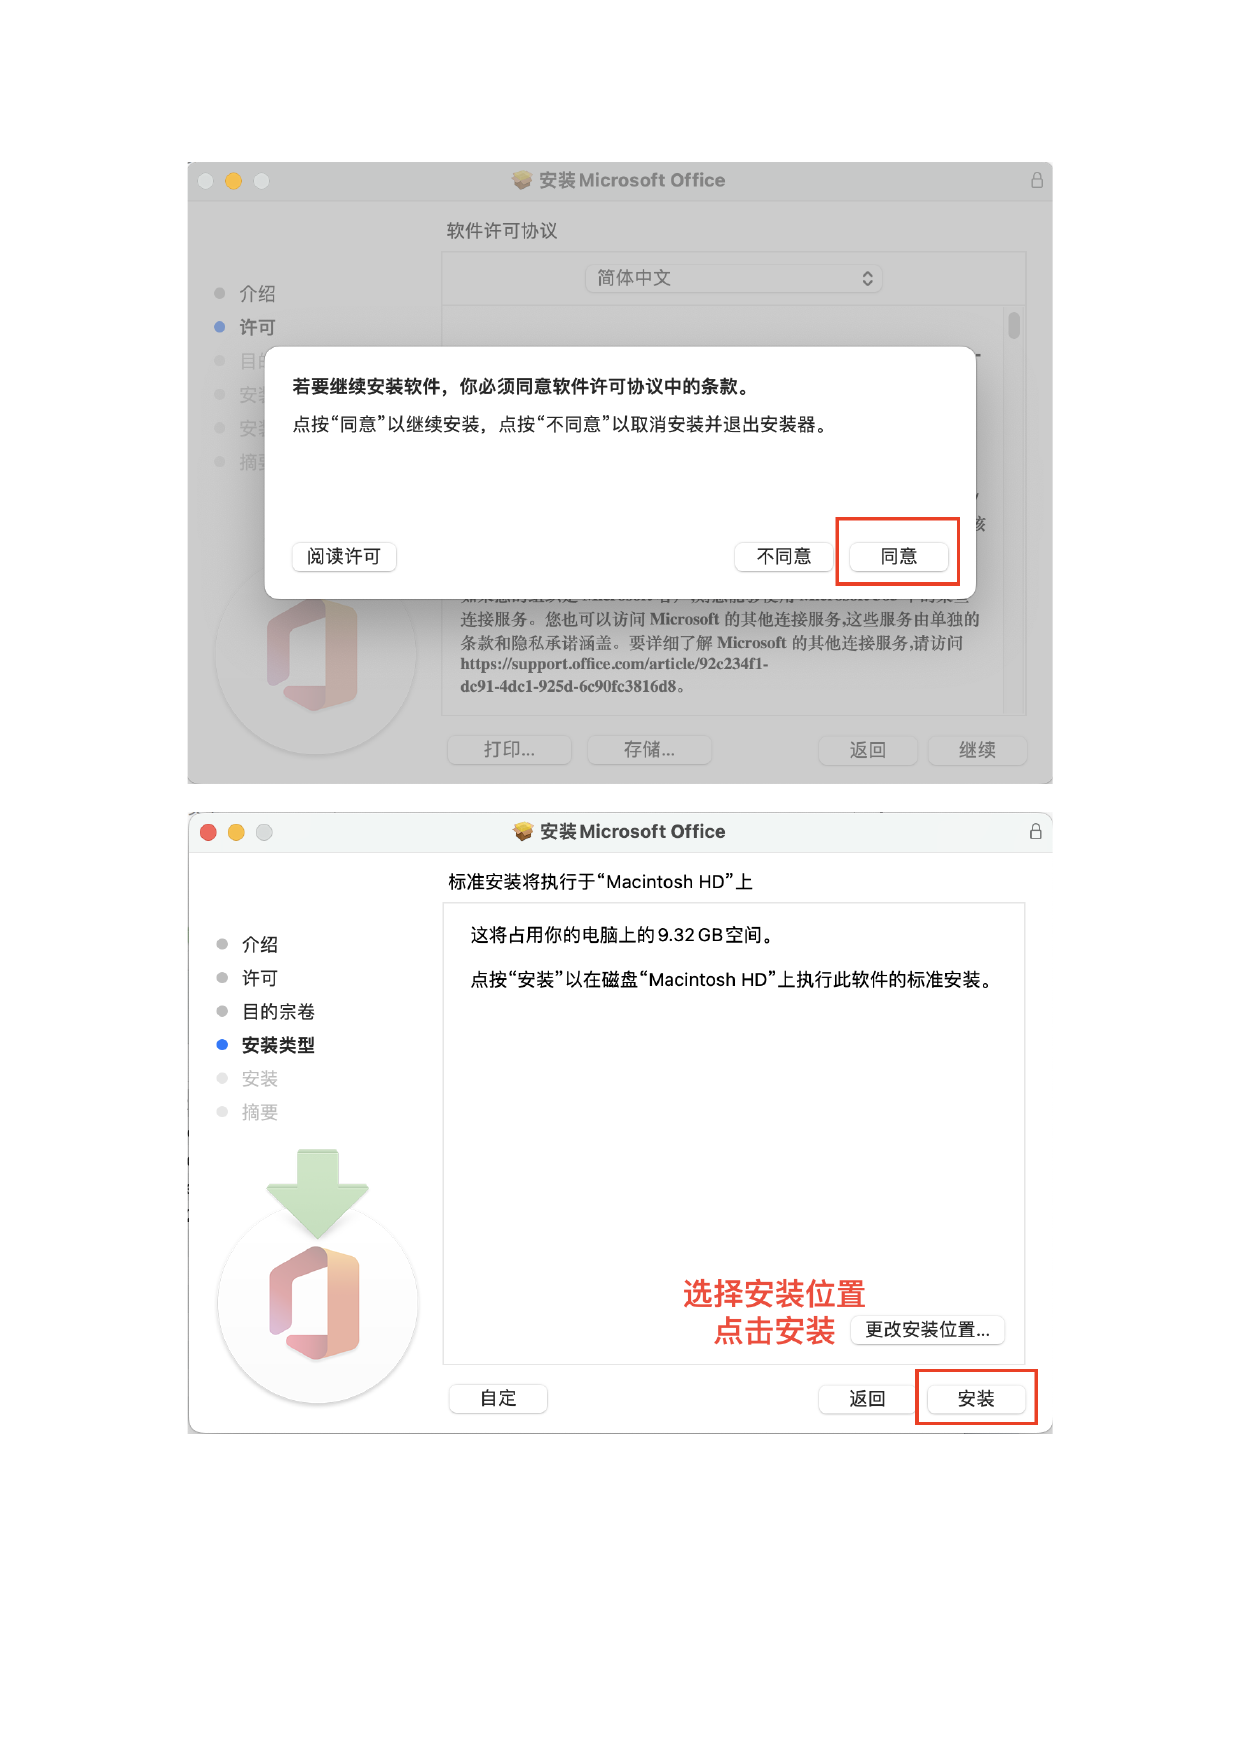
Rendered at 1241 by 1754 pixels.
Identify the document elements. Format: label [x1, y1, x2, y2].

picture [187, 162, 1053, 784]
picture [187, 812, 1053, 1434]
